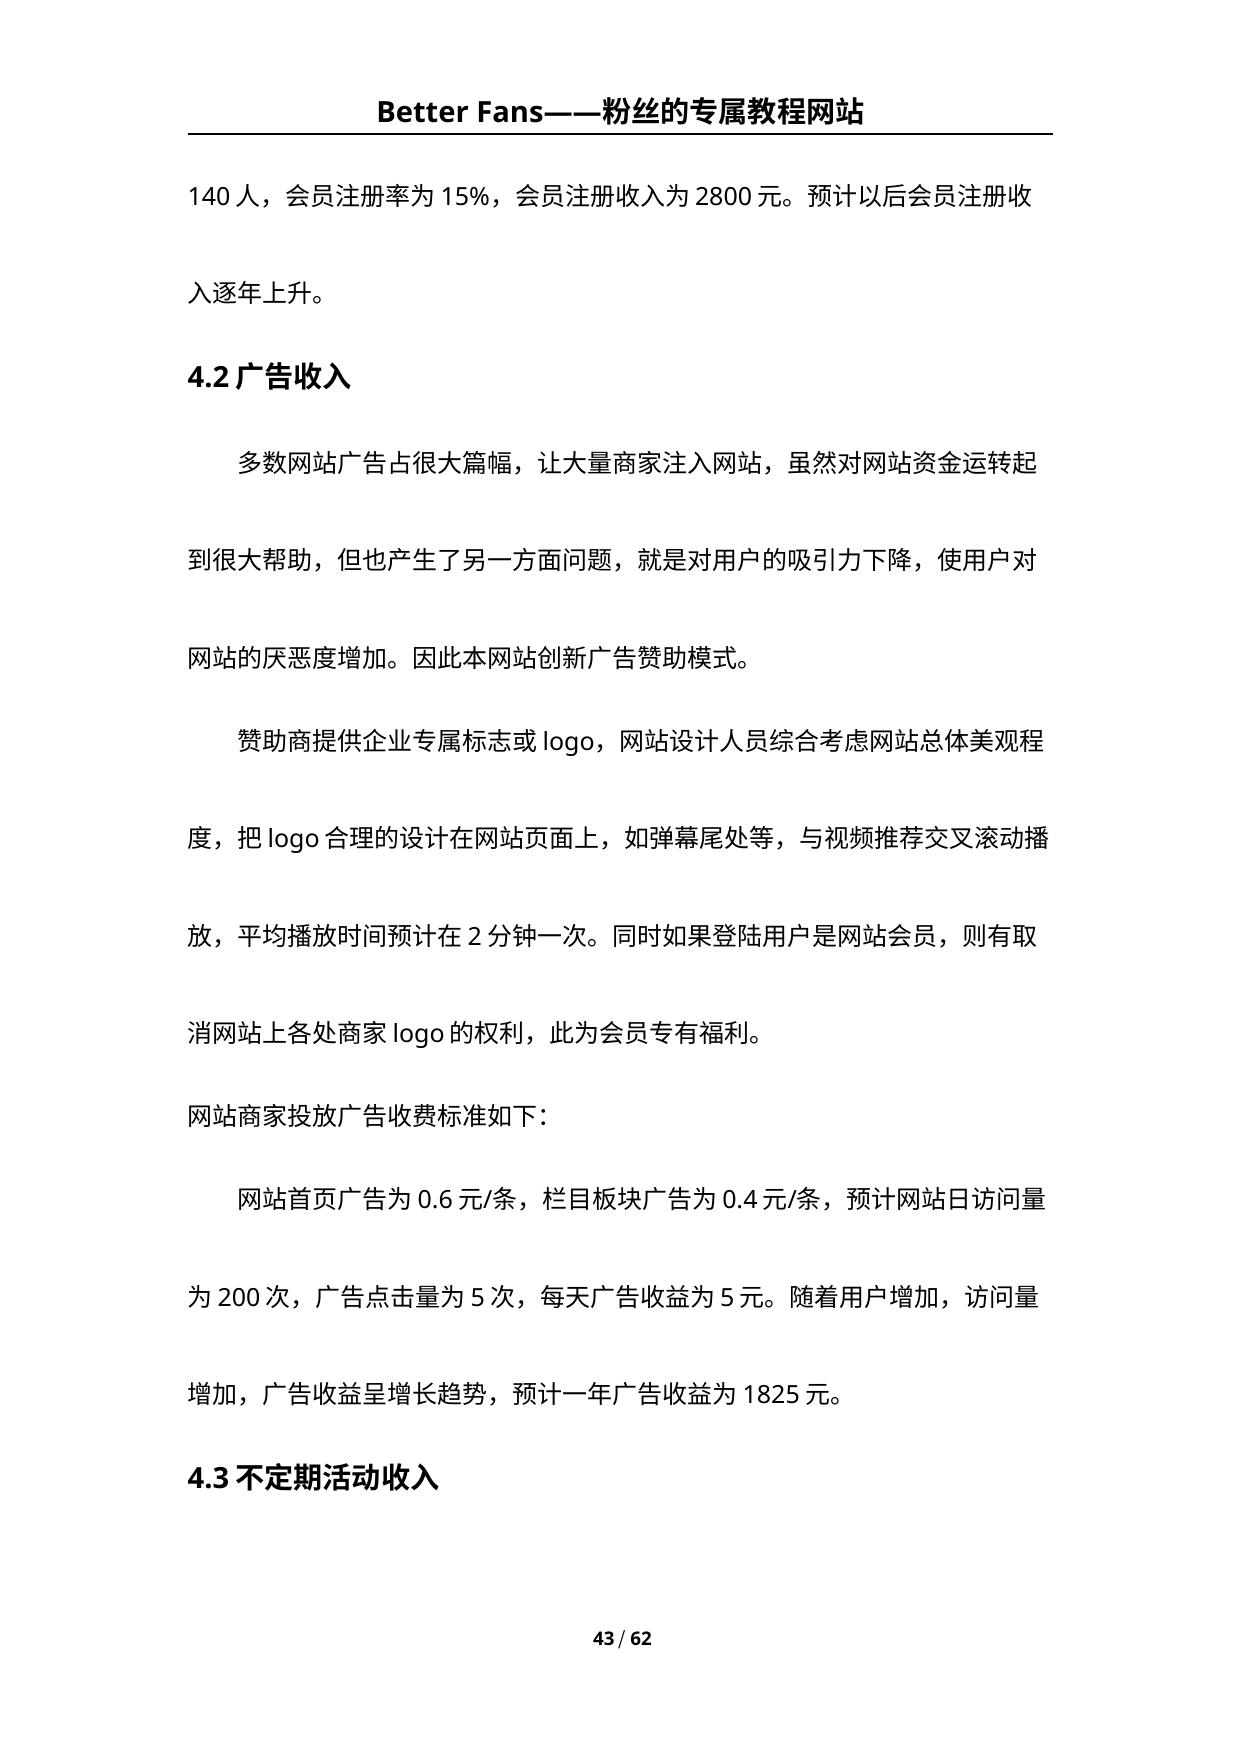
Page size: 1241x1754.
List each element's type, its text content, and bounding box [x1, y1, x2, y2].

text 4.2广告收入 [187, 343, 1053, 408]
text 多数网站广告占很大篇幅，让大量商家注入网站，虽然对网站资金运转起到很大帮助，但也产生了另一方面问题，就是对用户的吸引力下降，使用户对网站的厌恶度增加。因此本网站创新广告赞助模式。 [187, 429, 1053, 689]
text 网站商家投放广告收费标准如下： [187, 1082, 1053, 1147]
text 赞助商提供企业专属标志或logo，网站设计人员综合考虑网站总体美观程度，把logo合理的设计在网站页面上，如弹幕尾处等，与视频推荐交叉滚动播放，平均播放时间预计在2分钟一次。同时如果登陆用户是网站会员，则有取消网站上各处商家logo的权利，此为会员专有福利。 [187, 707, 1053, 1064]
text 4.3不定期活动收入 [187, 1444, 1053, 1509]
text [187, 162, 1053, 324]
text 网站首页广告为0.6元/条，栏目板块广告为0.4元/条，预计网站日访问量为200次，广告点击量为5次，每天广告收益为5元。随着用户增加，访问量增加，广告收益呈增长趋势，预计一年广告收益为1825元。 [187, 1166, 1053, 1426]
